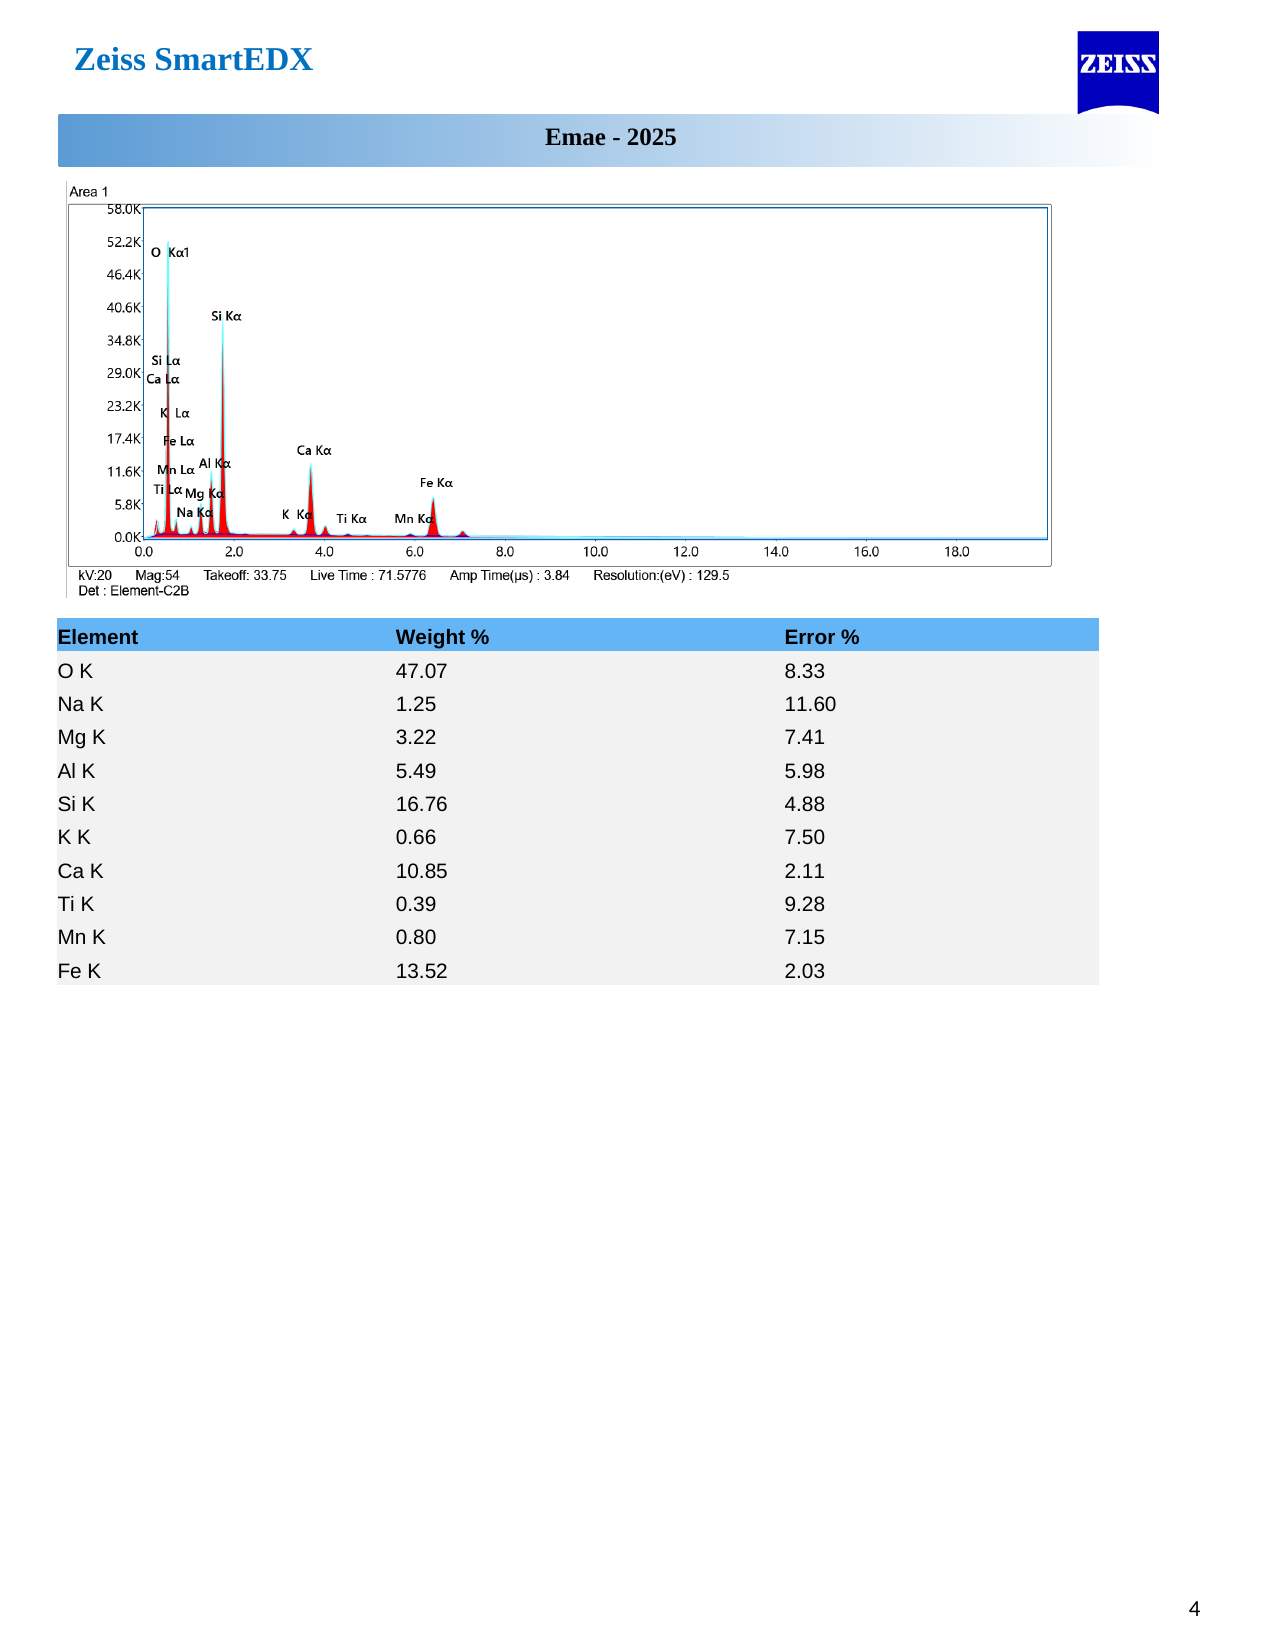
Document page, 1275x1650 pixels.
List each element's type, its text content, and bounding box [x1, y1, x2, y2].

table_cell Mg K [57, 718, 396, 751]
table_cell 11.60 [784, 685, 1099, 718]
table_cell Si K [57, 785, 396, 818]
table_cell 13.52 [396, 951, 784, 985]
table_header Element [57, 618, 396, 651]
table_cell 7.41 [784, 718, 1099, 751]
table_cell 2.03 [784, 951, 1099, 985]
table_cell Mn K [57, 918, 396, 951]
table_cell Ti K [57, 885, 396, 918]
table_cell 5.98 [784, 751, 1099, 785]
table_cell Na K [57, 685, 396, 718]
table_cell 5.49 [396, 751, 784, 785]
table_cell 8.33 [784, 651, 1099, 685]
picture [58, 181, 1062, 598]
table_cell K K [57, 818, 396, 851]
table_cell Ca K [57, 851, 396, 885]
table_cell Fe K [57, 951, 396, 985]
table_cell 16.76 [396, 785, 784, 818]
table_cell 1.25 [396, 685, 784, 718]
table_cell 3.22 [396, 718, 784, 751]
table_cell 4.88 [784, 785, 1099, 818]
table_cell O K [57, 651, 396, 685]
table_cell 0.39 [396, 885, 784, 918]
table_cell 0.66 [396, 818, 784, 851]
picture [1077, 31, 1159, 115]
table_header Weight % [396, 618, 784, 651]
table_header Error % [784, 618, 1099, 651]
table_cell 47.07 [396, 651, 784, 685]
table_cell 0.80 [396, 918, 784, 951]
table_cell 9.28 [784, 885, 1099, 918]
table_cell 10.85 [396, 851, 784, 885]
table_cell 7.15 [784, 918, 1099, 951]
table_cell Al K [57, 751, 396, 785]
table_cell 2.11 [784, 851, 1099, 885]
table_cell 7.50 [784, 818, 1099, 851]
